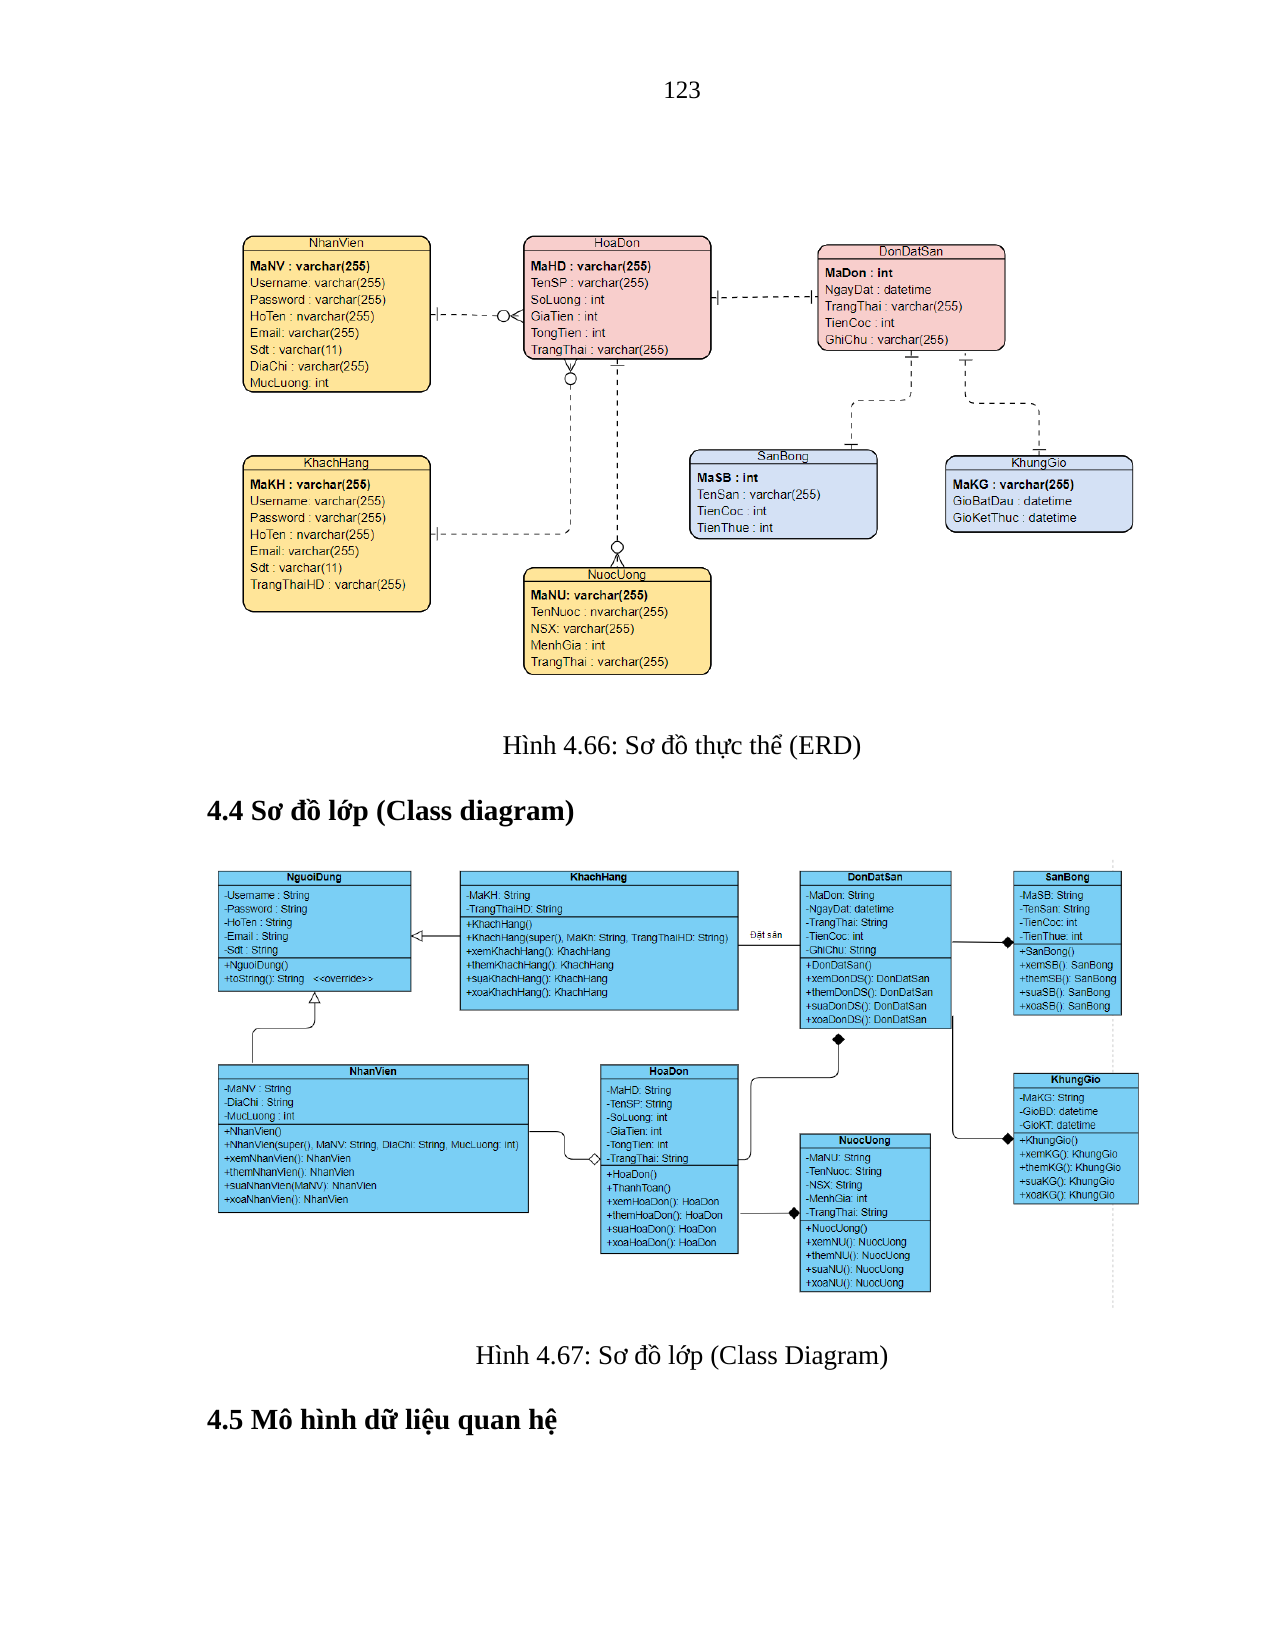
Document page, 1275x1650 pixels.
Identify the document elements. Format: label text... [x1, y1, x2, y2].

text 4.5 Mô hình dữ liệu quan hệ [207, 1402, 1157, 1436]
text Hình 4.66: Sơ đồ thực thể (ERD) [207, 729, 1157, 761]
text Hình 4.67: Sơ đồ lớp (Class Diagram) [207, 1339, 1157, 1370]
picture [206, 206, 1157, 699]
picture [206, 859, 1157, 1308]
text 4.4 Sơ đồ lớp (Class diagram) [207, 793, 1157, 826]
